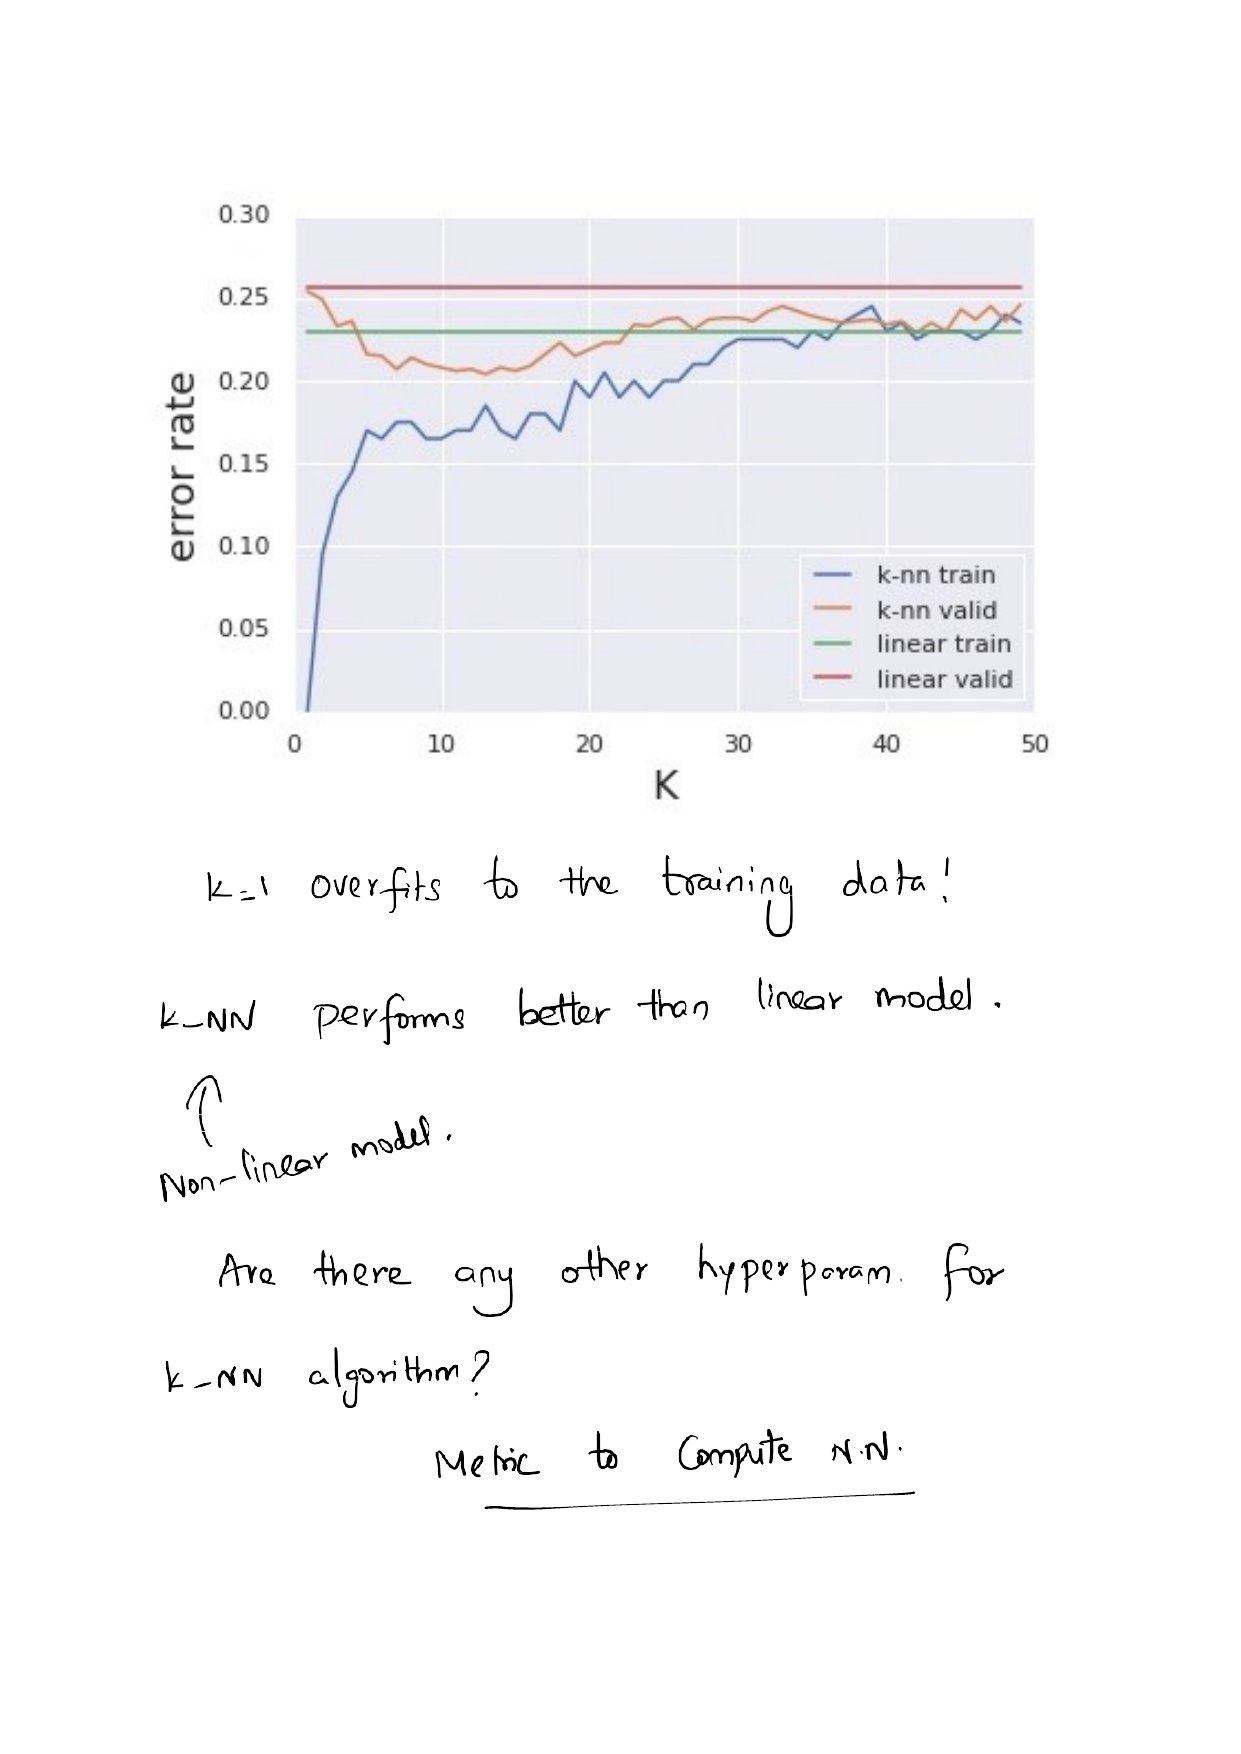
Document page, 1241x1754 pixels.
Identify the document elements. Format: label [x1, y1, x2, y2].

picture [758, 977, 843, 1010]
picture [309, 1347, 458, 1408]
picture [351, 1115, 430, 1158]
picture [801, 1259, 902, 1296]
picture [588, 1431, 618, 1469]
picture [831, 1431, 902, 1464]
picture [150, 191, 1055, 813]
picture [471, 1350, 490, 1396]
picture [561, 1245, 648, 1283]
picture [219, 1253, 276, 1287]
picture [662, 855, 793, 937]
picture [519, 987, 611, 1026]
picture [207, 872, 268, 901]
picture [678, 1429, 792, 1478]
picture [311, 867, 440, 913]
picture [559, 865, 618, 896]
picture [637, 989, 708, 1020]
picture [699, 1243, 789, 1295]
picture [313, 1250, 412, 1286]
picture [160, 1148, 328, 1202]
picture [313, 993, 464, 1045]
picture [944, 1243, 1005, 1301]
picture [186, 1075, 222, 1147]
picture [483, 855, 518, 899]
picture [435, 1445, 540, 1478]
picture [160, 1000, 256, 1032]
picture [945, 857, 949, 876]
picture [874, 976, 971, 1011]
picture [455, 1267, 513, 1317]
picture [165, 1361, 262, 1392]
picture [843, 859, 925, 896]
